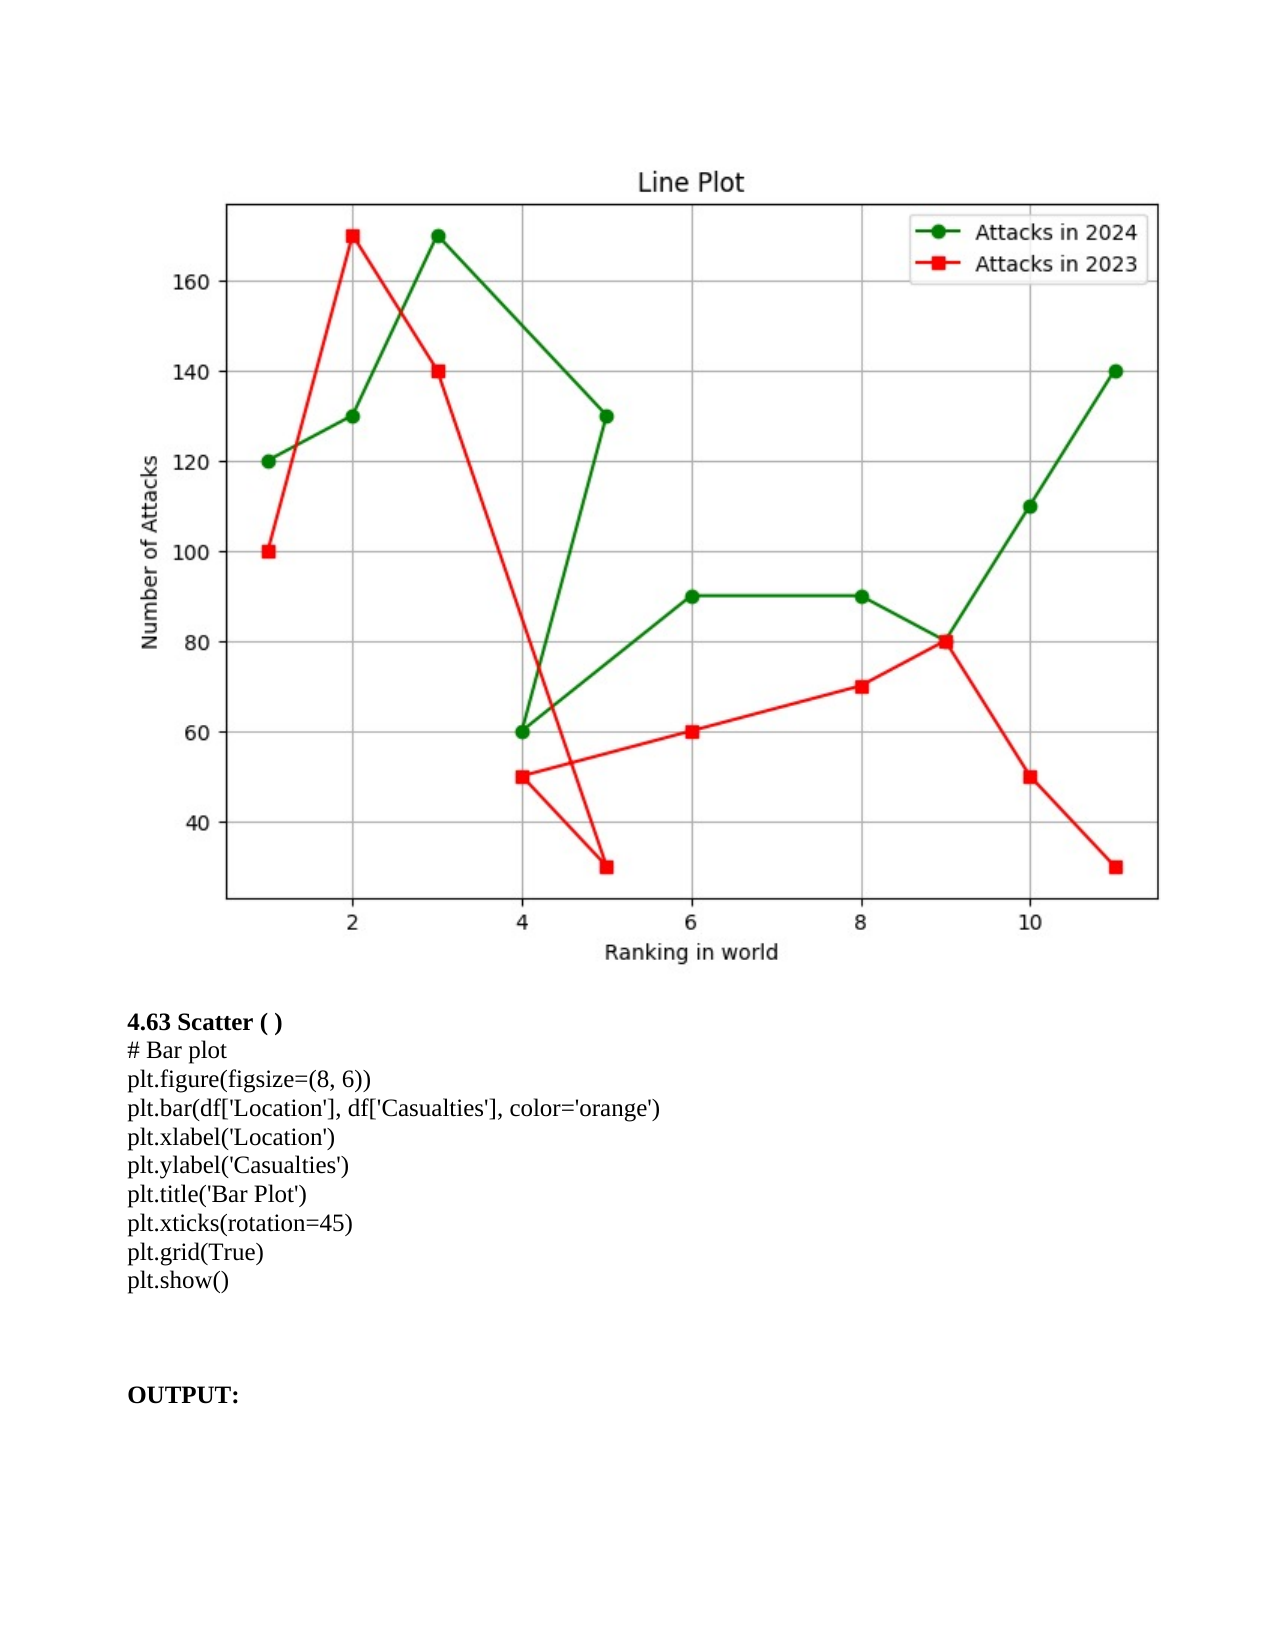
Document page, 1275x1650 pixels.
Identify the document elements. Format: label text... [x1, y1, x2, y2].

text # Bar plot [127, 1036, 1171, 1064]
text plt.grid(True) [127, 1237, 1171, 1266]
picture [127, 156, 1171, 978]
text OUTPUT: [127, 1381, 1171, 1409]
text plt.ylabel('Casualties') [127, 1151, 1171, 1179]
text plt.title('Bar Plot') [127, 1179, 1171, 1208]
text plt.xlabel('Location') [127, 1122, 1171, 1151]
text 4.63 Scatter ( ) [127, 1007, 1171, 1036]
text plt.xticks(rotation=45) [127, 1208, 1171, 1237]
text plt.figure(figsize=(8, 6)) [127, 1064, 1171, 1093]
text plt.bar(df['Location'], df['Casualties'], color='orange') [127, 1093, 1171, 1122]
text plt.show() [127, 1266, 1171, 1294]
